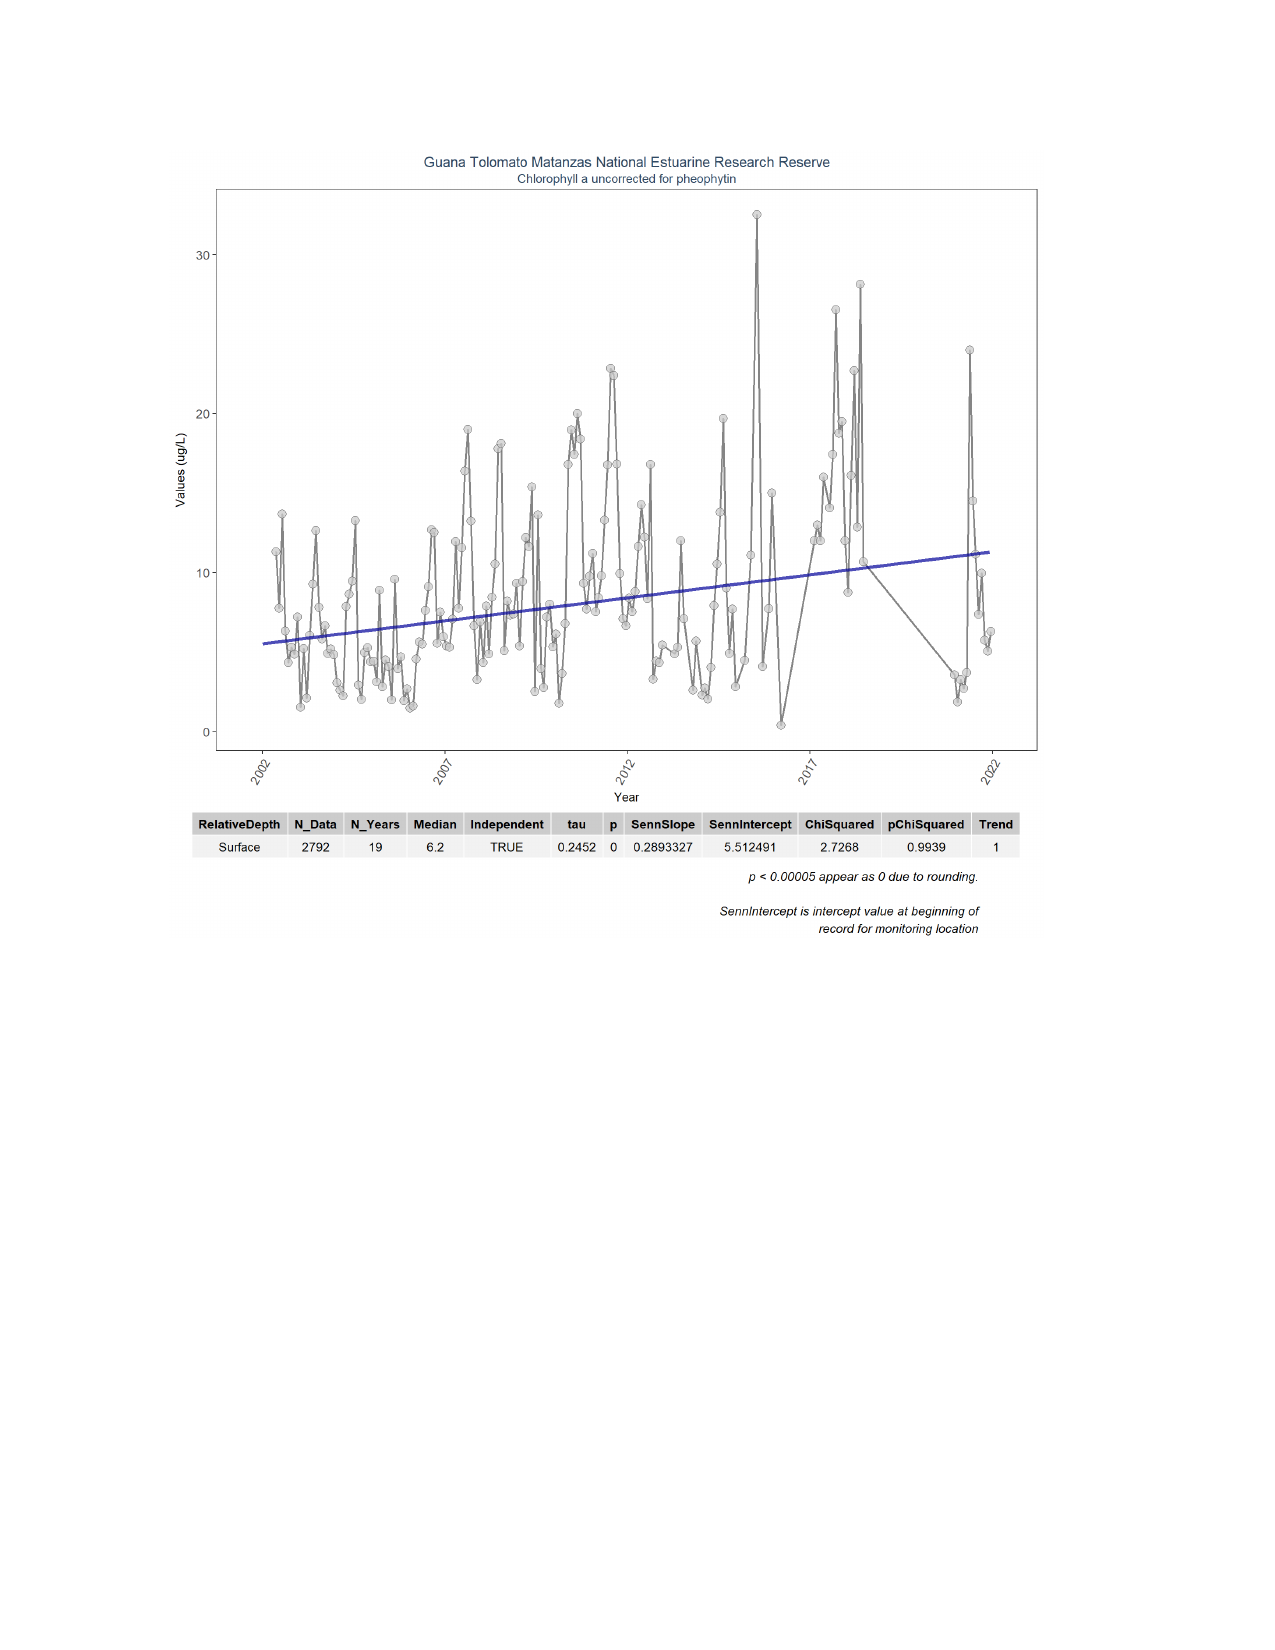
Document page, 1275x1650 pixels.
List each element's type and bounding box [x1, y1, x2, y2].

picture [168, 150, 1044, 938]
